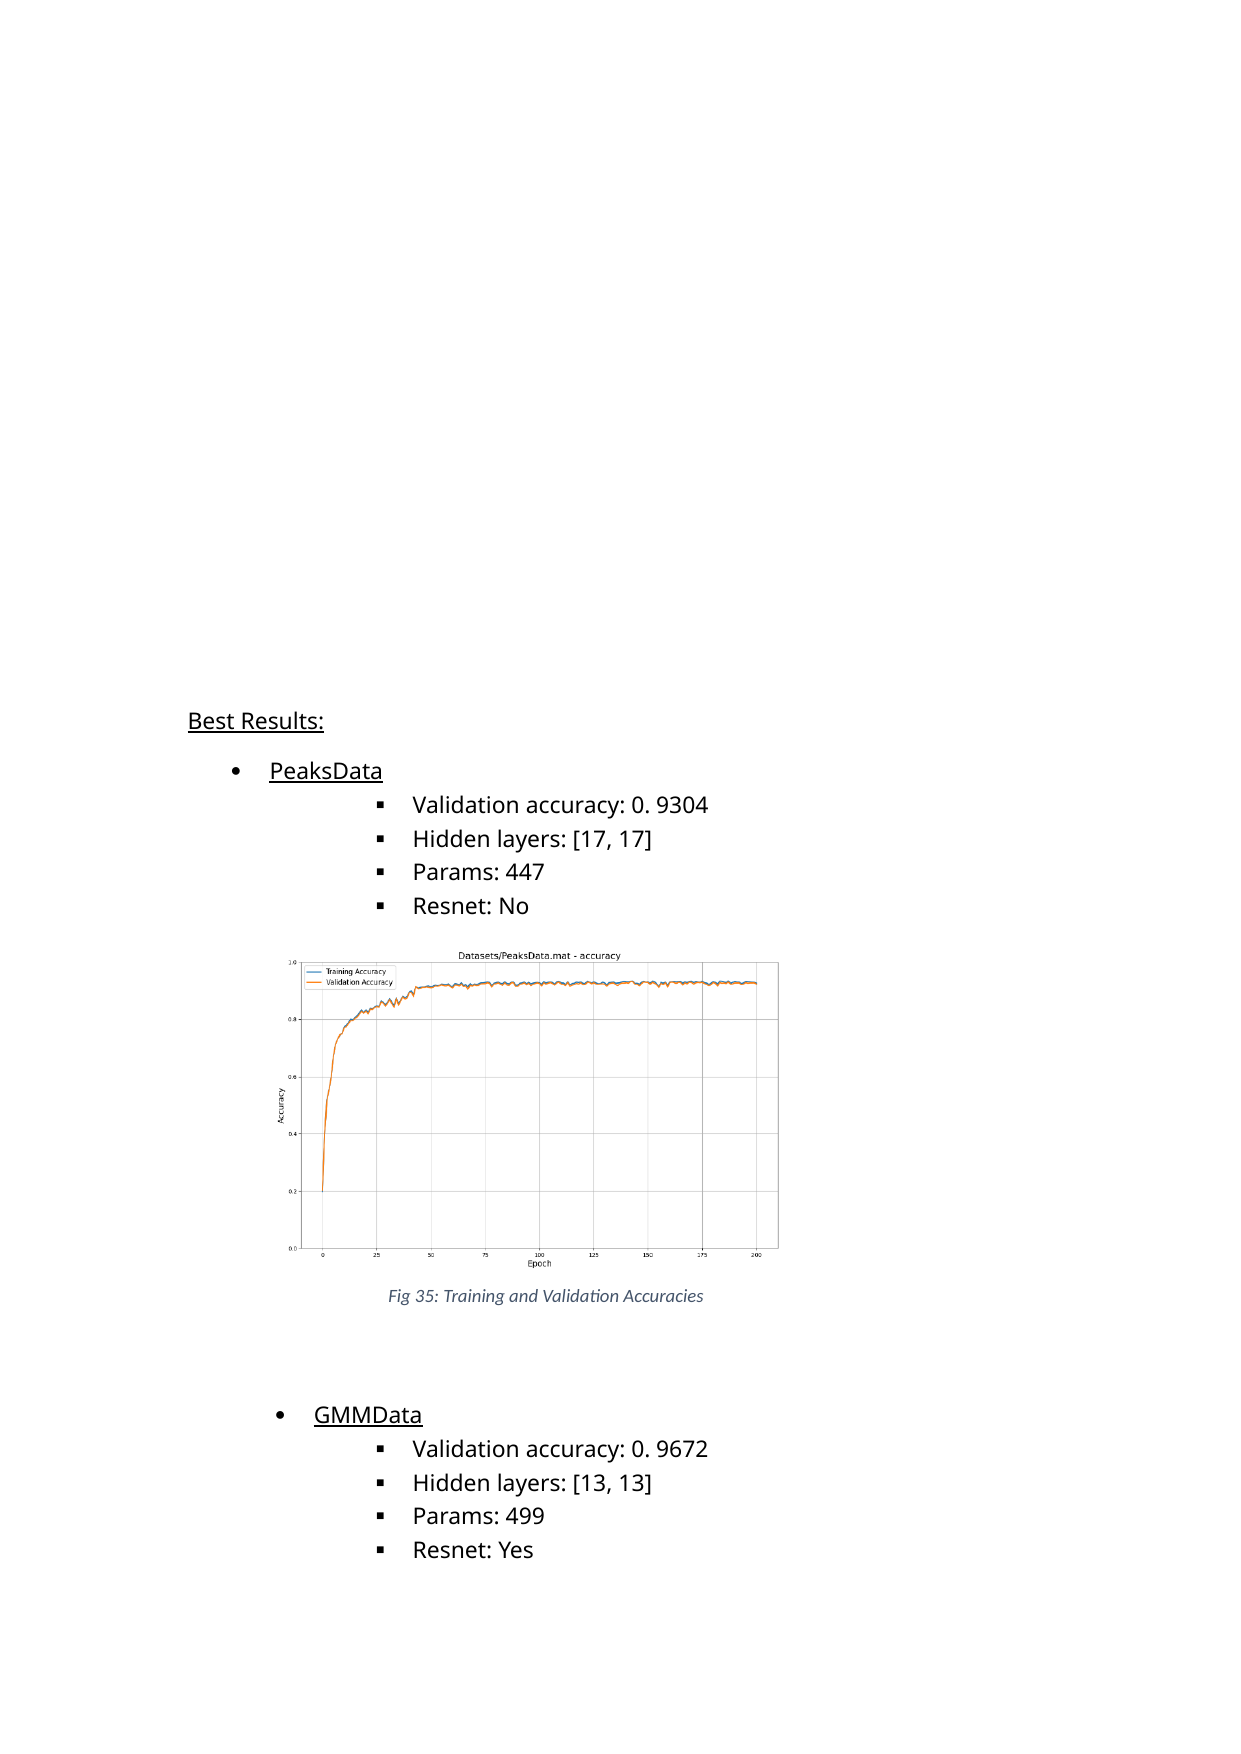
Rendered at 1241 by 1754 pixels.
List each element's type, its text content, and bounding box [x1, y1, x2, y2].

list Validation accuracy: 0. 9304 [375, 789, 1053, 820]
text Best Results: [187, 704, 1053, 736]
list Resnet: Yes [375, 1534, 1053, 1565]
list Validation accuracy: 0. 9672 [375, 1433, 1053, 1464]
list Params: 447 [375, 856, 1053, 887]
list GMMData [276, 1399, 1053, 1430]
list Resnet: No [375, 890, 1053, 921]
picture [273, 932, 805, 1277]
list Hidden layers: [13, 13] [375, 1466, 1053, 1498]
list Hidden layers: [17, 17] [375, 822, 1053, 854]
list Params: 499 [375, 1500, 1053, 1531]
list PeaksData [232, 755, 1053, 786]
